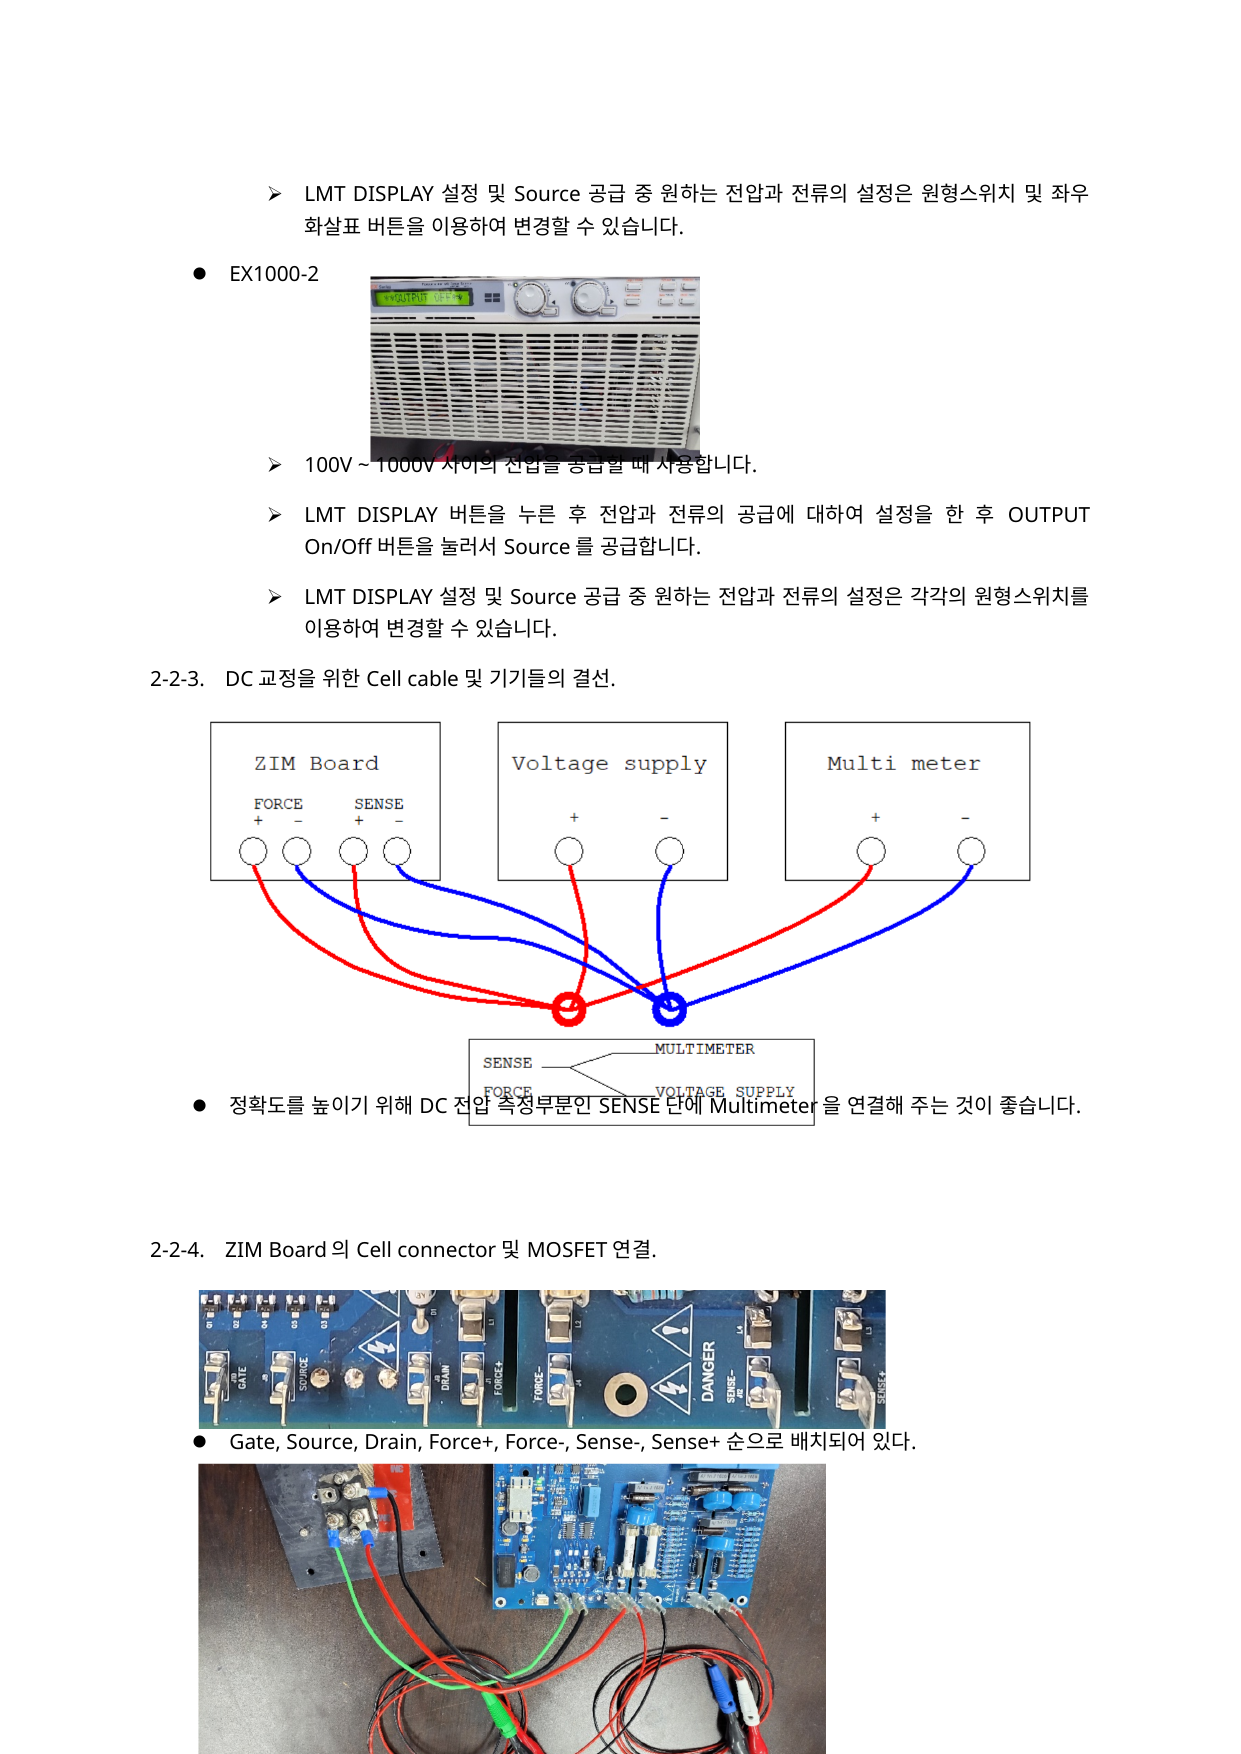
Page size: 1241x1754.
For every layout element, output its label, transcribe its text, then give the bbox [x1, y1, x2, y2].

list 정확도를 높이기 위해 DC 전압 측정부분인 SENSE단에 Multimeter을 연결해 주는 것이 좋습니다. [192, 1090, 1090, 1120]
picture [371, 288, 700, 448]
picture [195, 1120, 1044, 1136]
list EX1000-2 [192, 259, 1090, 288]
subtitle ZIM Board의 Cell connector 및 MOSFET 연결. [150, 1234, 1090, 1264]
subtitle DC 교정을 위한 Cell cable 및 기기들의 결선. [150, 662, 1090, 692]
picture [195, 712, 1044, 1090]
list LMT DISPLAY 버튼을 누른 후 전압과 전류의 공급에 대하여 설정을 한 후 OUTPUT On/Off 버튼을 눌러서 Source를 공급합니다. [267, 498, 1090, 561]
list LMT DISPLAY 설정 및 Source 공급 중 원하는 전압과 전류의 설정은 원형스위치 및 좌우 화살표 버튼을 이용하여 변경할 수 있습니다. [267, 177, 1090, 240]
picture [198, 1290, 886, 1425]
picture [199, 1464, 826, 1754]
list 100V ~ 1000V 사이의 전압을 공급할 때 사용합니다. [267, 448, 1090, 479]
list Gate, Source, Drain, Force+, Force-, Sense-, Sense+ 순으로 배치되어 있다. [192, 1425, 1090, 1455]
list LMT DISPLAY 설정 및 Source 공급 중 원하는 전압과 전류의 설정은 각각의 원형스위치를 이용하여 변경할 수 있습니다. [267, 580, 1090, 643]
